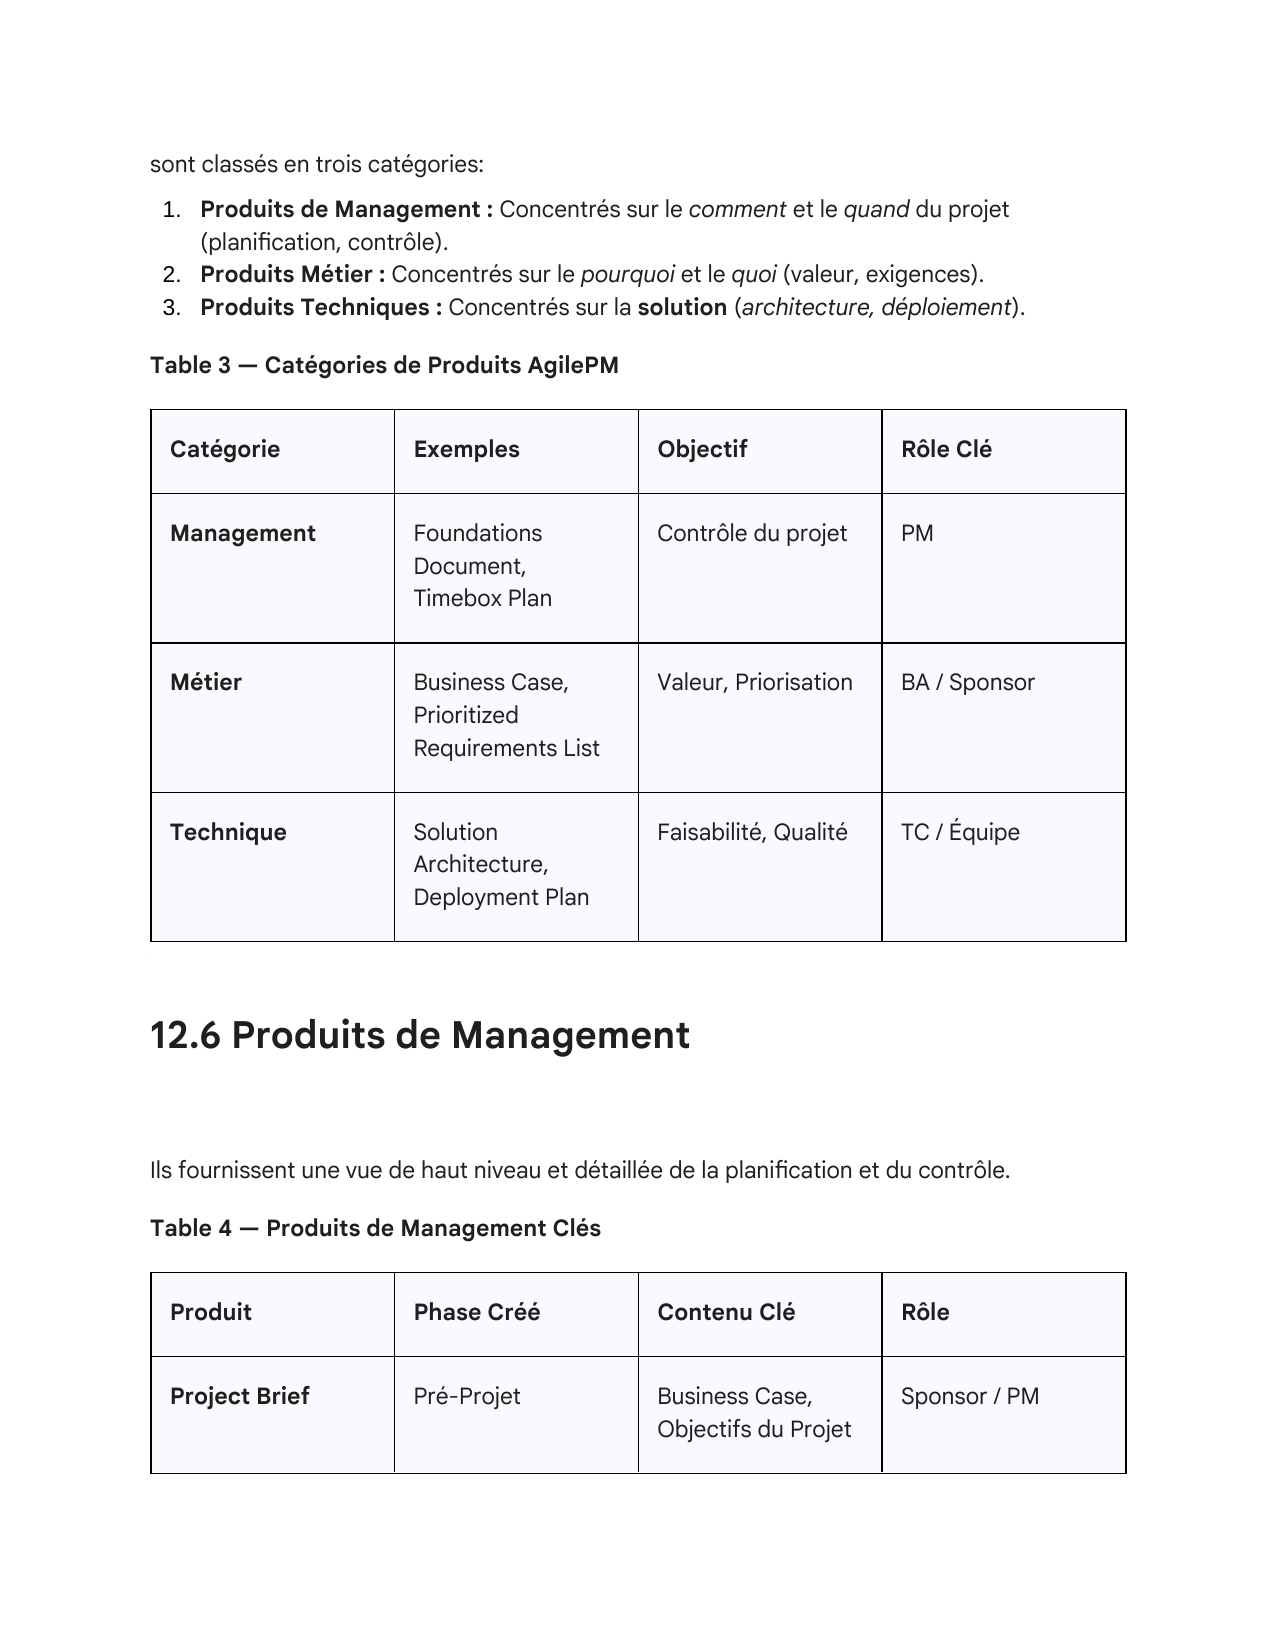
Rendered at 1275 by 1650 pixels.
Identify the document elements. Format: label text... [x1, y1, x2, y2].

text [150, 150, 1125, 179]
table_cell Management [152, 494, 394, 642]
table_cell Faisabilité, Qualité [639, 793, 881, 941]
list Produits Techniques : Concentrés sur la solution (architecture, déploiement). [162, 293, 1125, 322]
list Produits de Management : Concentrés sur le comment et le quand du projet (planification, contrôle). [162, 195, 1125, 257]
table_header Contenu Clé [639, 1273, 881, 1356]
table_cell Technique [152, 793, 394, 941]
table_cell PM [883, 494, 1125, 642]
table_cell Business Case, Objectifs du Projet [639, 1357, 881, 1472]
table_cell Foundations Document, Timebox Plan [395, 494, 638, 642]
table_header Produit [152, 1273, 394, 1356]
table_cell Business Case, Prioritized Requirements List [395, 644, 638, 791]
list Produits Métier : Concentrés sur le pourquoi et le quoi (valeur, exigences). [162, 261, 1125, 289]
table_header Exemples [395, 410, 638, 493]
table_header Rôle Clé [883, 410, 1125, 493]
table_cell TC / Équipe [883, 793, 1125, 941]
table_header Objectif [639, 410, 881, 493]
table_header Catégorie [152, 410, 394, 493]
table_cell Project Brief [152, 1357, 394, 1472]
text Ils fournissent une vue de haut niveau et détaillée de la planification et du contrôle. [150, 1156, 1125, 1185]
table_cell Métier [152, 644, 394, 791]
table_cell Contrôle du projet [639, 494, 881, 642]
table_cell Solution Architecture, Deployment Plan [395, 793, 638, 941]
table_cell Valeur, Priorisation [639, 644, 881, 791]
table_header Rôle [883, 1273, 1125, 1356]
subtitle 12.6 Produits de Management [150, 1012, 1125, 1059]
text Table 3 — Catégories de Produits AgilePM [150, 351, 1125, 380]
table_cell Pré-Projet [395, 1357, 638, 1472]
table_cell Sponsor / PM [883, 1357, 1125, 1472]
text Table 4 — Produits de Management Clés [150, 1214, 1125, 1243]
table_header Phase Créé [395, 1273, 638, 1356]
table_cell BA / Sponsor [883, 644, 1125, 791]
